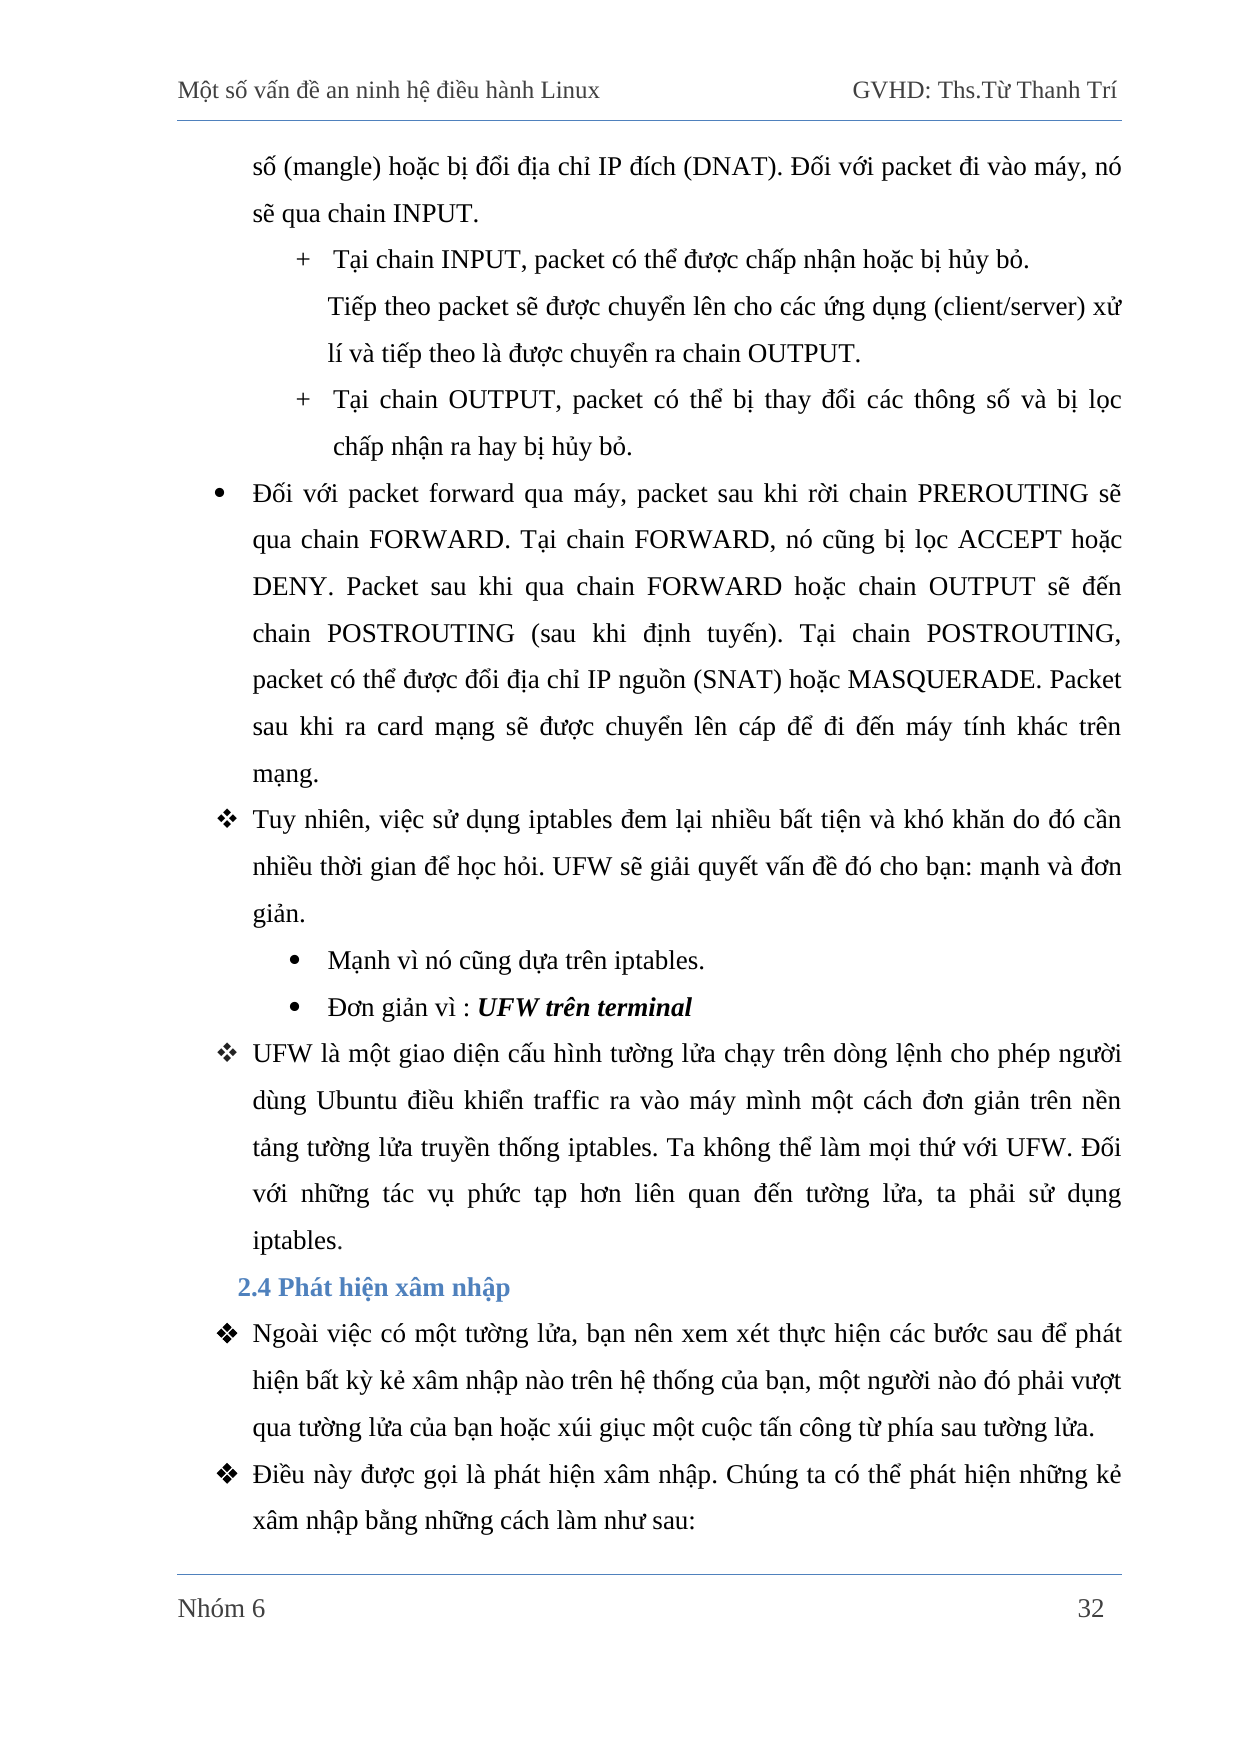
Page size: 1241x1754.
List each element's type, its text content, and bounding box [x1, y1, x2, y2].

list Ngoài việc có một tường lửa, bạn nên xem xét thực hiện các bước sau để phát hiện bất kỳ kẻ xâm nhập nào trên hệ thống của bạn, một người nào đó phải vượt qua tường lửa của bạn hoặc xúi giục một cuộc tấn công từ phía sau tường lửa. [215, 1318, 1122, 1442]
list Đối với packet forward qua máy, packet sau khi rời chain PREROUTING sẽ qua chain FORWARD. Tại chain FORWARD, nó cũng bị lọc ACCEPT hoặc DENY. Packet sau khi qua chain FORWARD hoặc chain OUTPUT sẽ đến chain POSTROUTING (sau khi định tuyến). Tại chain POSTROUTING, packet có thể được đổi địa chỉ IP nguồn (SNAT) hoặc MASQUERADE. Packet sau khi ra card mạng sẽ được chuyển lên cáp để đi đến máy tính khác trên mạng. [215, 477, 1122, 788]
list UFW là một giao diện cấu hình tường lửa chạy trên dòng lệnh cho phép người dùng Ubuntu điều khiển traffic ra vào máy mình một cách đơn giản trên nền tảng tường lửa truyền thống iptables. Ta không thể làm mọi thứ với UFW. Đối với những tác vụ phức tạp hơn liên quan đến tường lửa, ta phải sử dụng iptables. [215, 1037, 1122, 1255]
list Tại chain OUTPUT, packet có thể bị thay đổi các thông số và bị lọc chấp nhận ra hay bị hủy bỏ. [295, 383, 1122, 461]
list Tiếp theo packet sẽ được chuyển lên cho các ứng dụng (client/server) xử lí và tiếp theo là được chuyển ra chain OUTPUT. [327, 290, 1122, 368]
list Điều này được gọi là phát hiện xâm nhập. Chúng ta có thể phát hiện những kẻ xâm nhập bằng những cách làm như sau: [215, 1458, 1122, 1536]
list Tuy nhiên, việc sử dụng iptables đem lại nhiều bất tiện và khó khăn do đó cần nhiều thời gian để học hỏi. UFW sẽ giải quyết vấn đề đó cho bạn: mạnh và đơn giản. [215, 804, 1122, 928]
list Tại chain INPUT, packet có thể được chấp nhận hoặc bị hủy bỏ. [295, 243, 1122, 275]
list Đơn giản vì : UFW trên terminal [290, 991, 1122, 1022]
list Mạnh vì nó cũng dựa trên iptables. [290, 944, 1122, 975]
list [215, 150, 1122, 228]
subtitle 2.4 Phát hiện xâm nhập [237, 1271, 1122, 1302]
